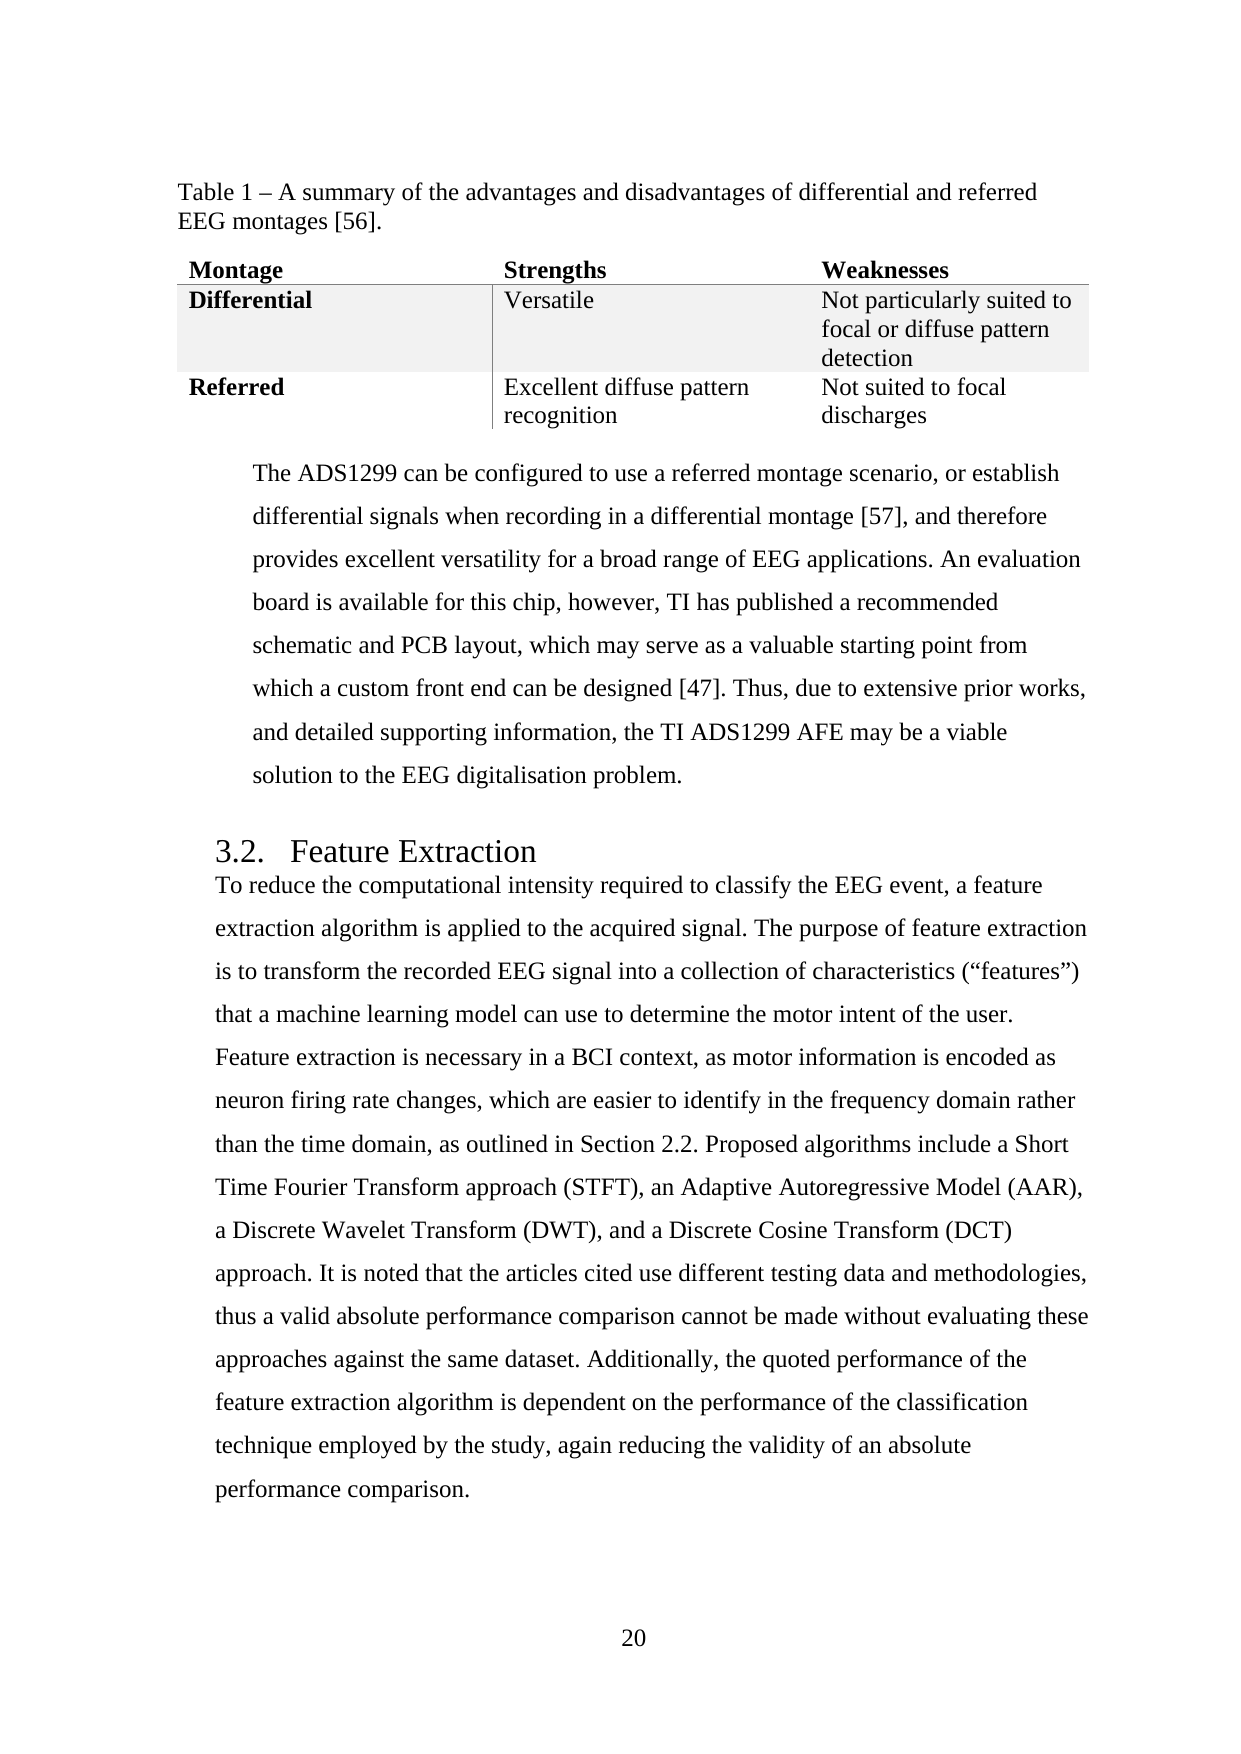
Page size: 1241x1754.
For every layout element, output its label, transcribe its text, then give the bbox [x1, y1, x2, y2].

text To reduce the computational intensity required to classify the EEG event, a feature extraction algorithm is applied to the acquired signal. The purpose of feature extraction is to transform the recorded EEG signal into a collection of characteristics (“features”) that a machine learning model can use to determine the motor intent of the user. Feature extraction is necessary in a BCI context, as motor information is encoded as neuron firing rate changes, which are easier to identify in the frequency domain rather than the time domain, as outlined in Section 2.2. Proposed algorithms include a Short Time Fourier Transform approach (STFT), an Adaptive Autoregressive Model (AAR), a Discrete Wavelet Transform (DWT), and a Discrete Cosine Transform (DCT) approach. It is noted that the articles cited use different testing data and methodologies, thus a valid absolute performance comparison cannot be made without evaluating these approaches against the same dataset. Additionally, the quoted performance of the feature extraction algorithm is dependent on the performance of the classification technique employed by the study, again reducing the validity of an absolute performance comparison. [215, 870, 1090, 1502]
table_cell Versatile [493, 285, 810, 372]
table_cell Referred [177, 372, 492, 429]
table_cell Not suited to focal discharges [810, 372, 1089, 429]
table_cell Not particularly suited to focal or diffuse pattern detection [810, 285, 1089, 372]
table_header Weaknesses [810, 256, 1089, 284]
table_header Montage [177, 256, 492, 284]
table_header Strengths [493, 256, 810, 284]
table_cell Excellent diffuse pattern recognition [493, 372, 810, 429]
subtitle Feature Extraction [215, 832, 1090, 870]
table_cell Differential [177, 285, 492, 372]
text The ADS1299 can be configured to use a referred montage scenario, or establish differential signals when recording in a differential montage [57], and therefore provides excellent versatility for a broad range of EEG applications. An evaluation board is available for this chip, however, TI has published a recommended schematic and PCB layout, which may serve as a valuable starting point from which a custom front end can be designed [47]. Thus, due to extensive prior works, and detailed supporting information, the TI ADS1299 AFE may be a viable solution to the EEG digitalisation problem. [252, 458, 1090, 788]
